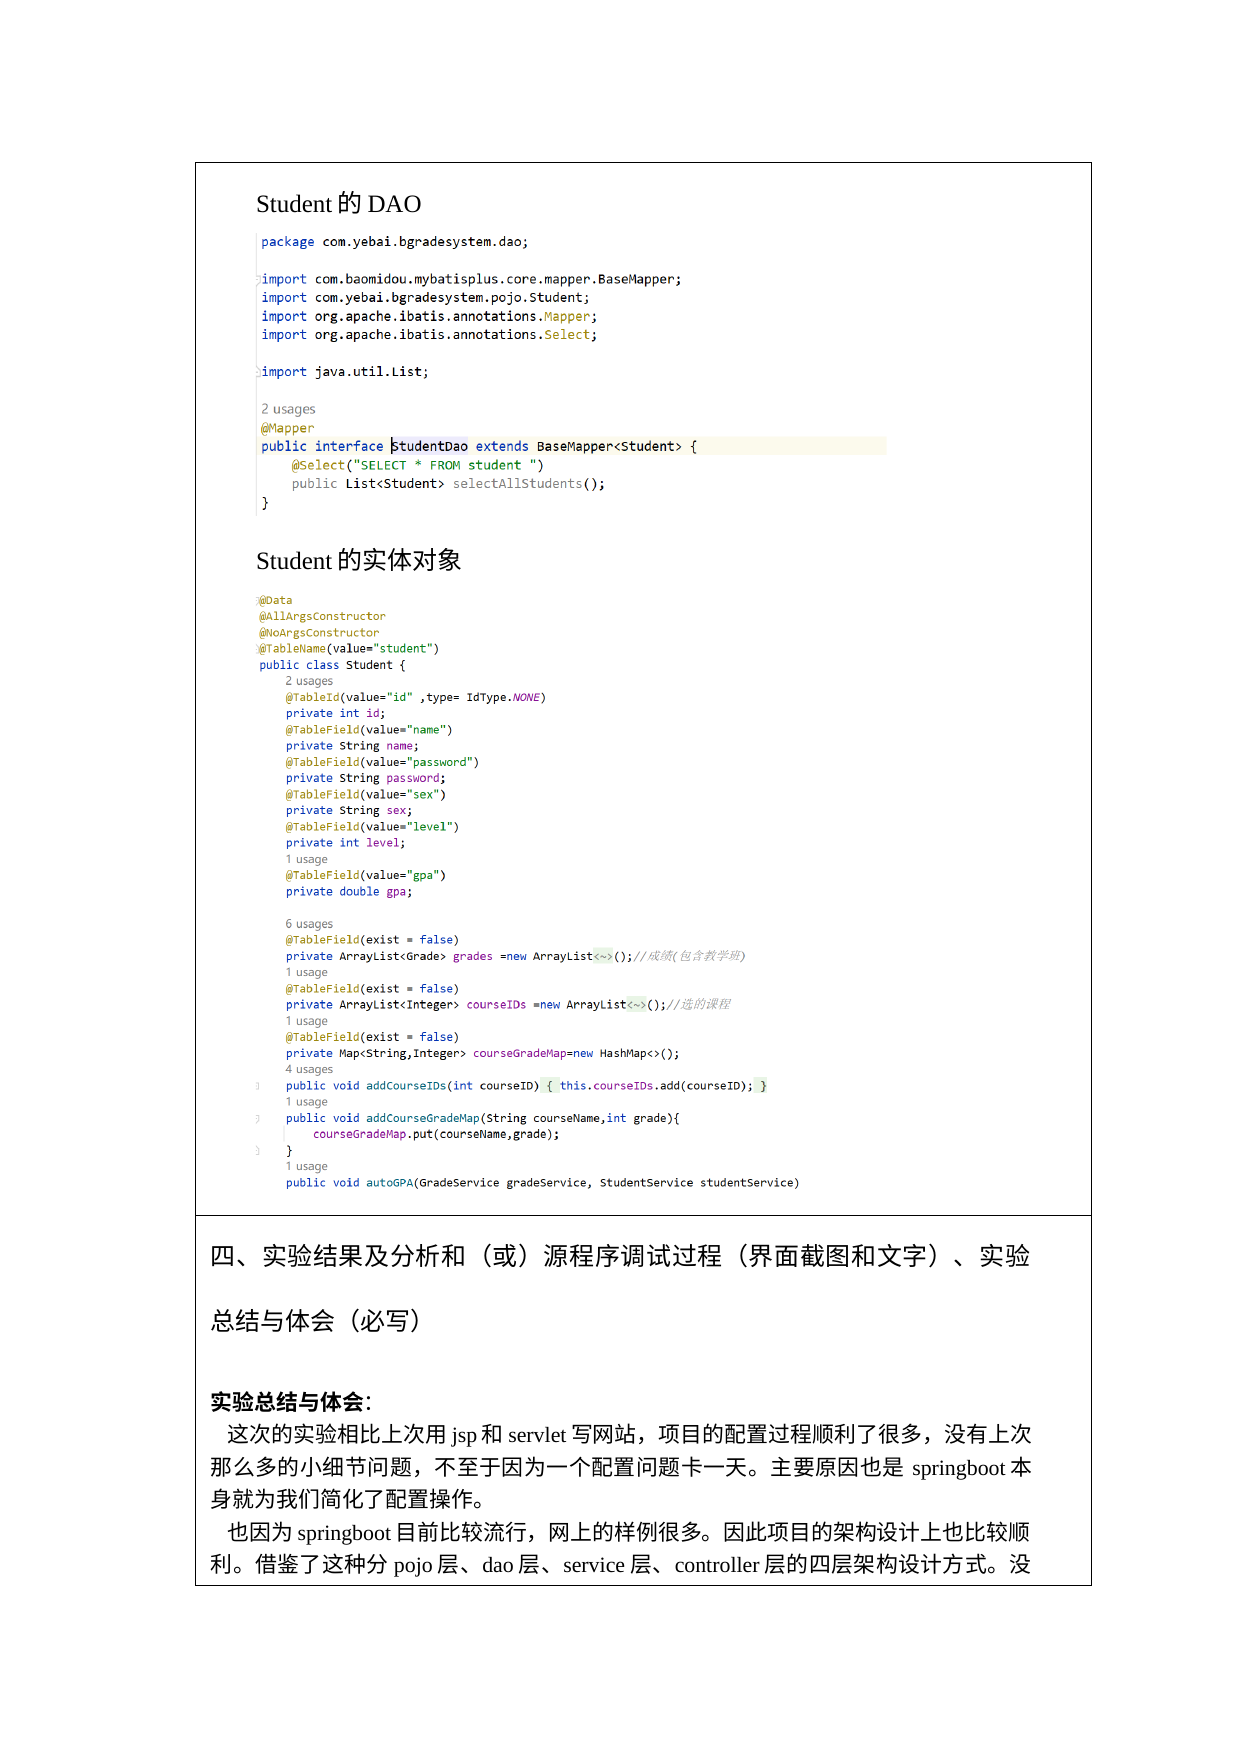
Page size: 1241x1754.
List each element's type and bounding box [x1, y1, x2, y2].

picture [255, 233, 887, 516]
picture [255, 591, 971, 1189]
table_cell [196, 163, 1091, 1215]
table_cell [196, 1216, 1091, 1585]
